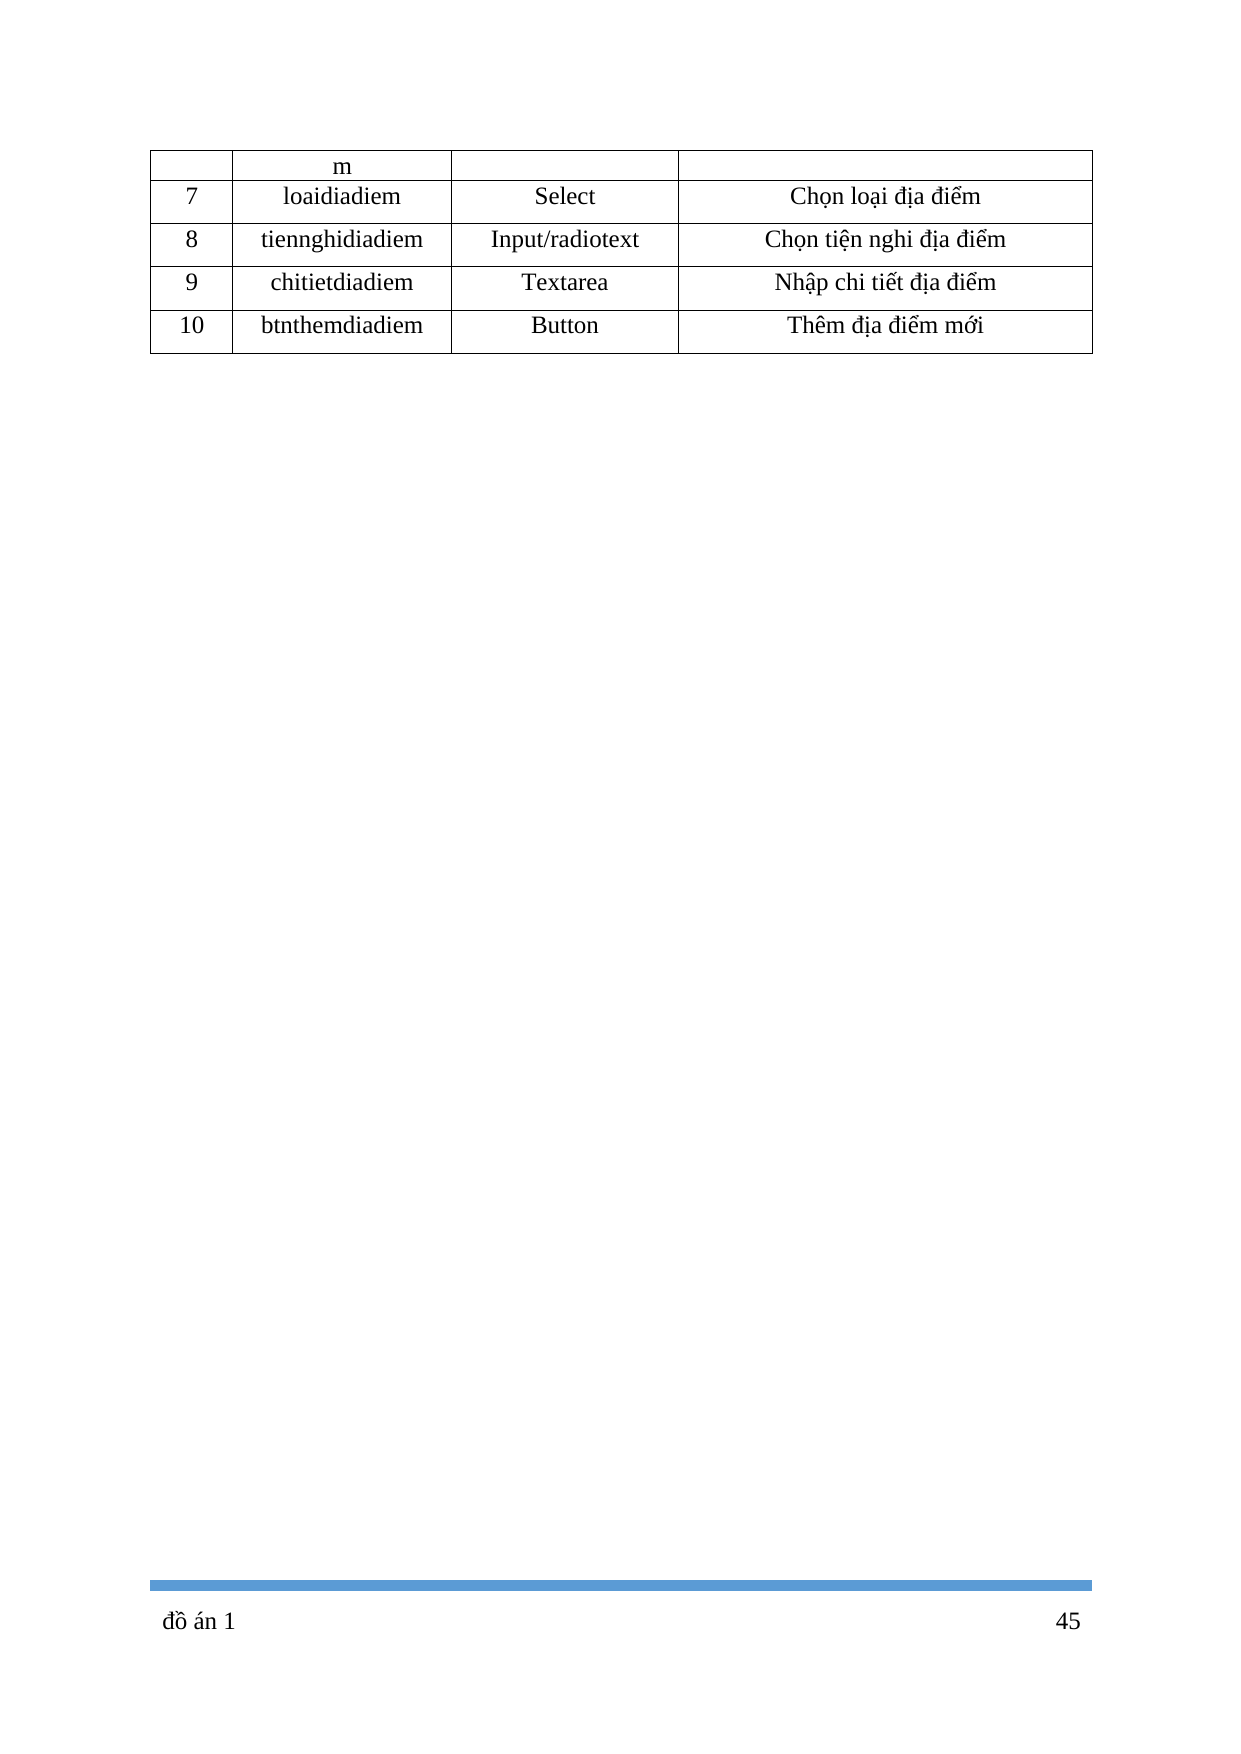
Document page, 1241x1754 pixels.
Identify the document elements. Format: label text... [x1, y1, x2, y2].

table_cell Chọn loại địa điểm [679, 181, 1092, 223]
table_cell Chọn tiện nghi địa điểm [679, 224, 1092, 266]
table_cell loaidiadiem [233, 181, 451, 223]
table_cell 9 [151, 267, 232, 309]
table_cell 10 [151, 311, 232, 353]
table_cell tiennghidiadiem [233, 224, 451, 266]
table_cell Thêm địa điểm mới [679, 311, 1092, 353]
table_cell chuyenmucdiadiem [233, 151, 451, 180]
table_cell btnthemdiadiem [233, 311, 451, 353]
table_cell Nhập chi tiết địa điểm [679, 267, 1092, 309]
table_cell 8 [151, 224, 232, 266]
table_cell Select [452, 151, 678, 180]
table_cell Button [452, 311, 678, 353]
table_cell 7 [151, 181, 232, 223]
table_cell chitietdiadiem [233, 267, 451, 309]
table_cell Input/radiotext [452, 224, 678, 266]
table_cell Select [452, 181, 678, 223]
table_cell Textarea [452, 267, 678, 309]
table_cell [679, 151, 1092, 180]
table_cell 6 [151, 151, 232, 180]
